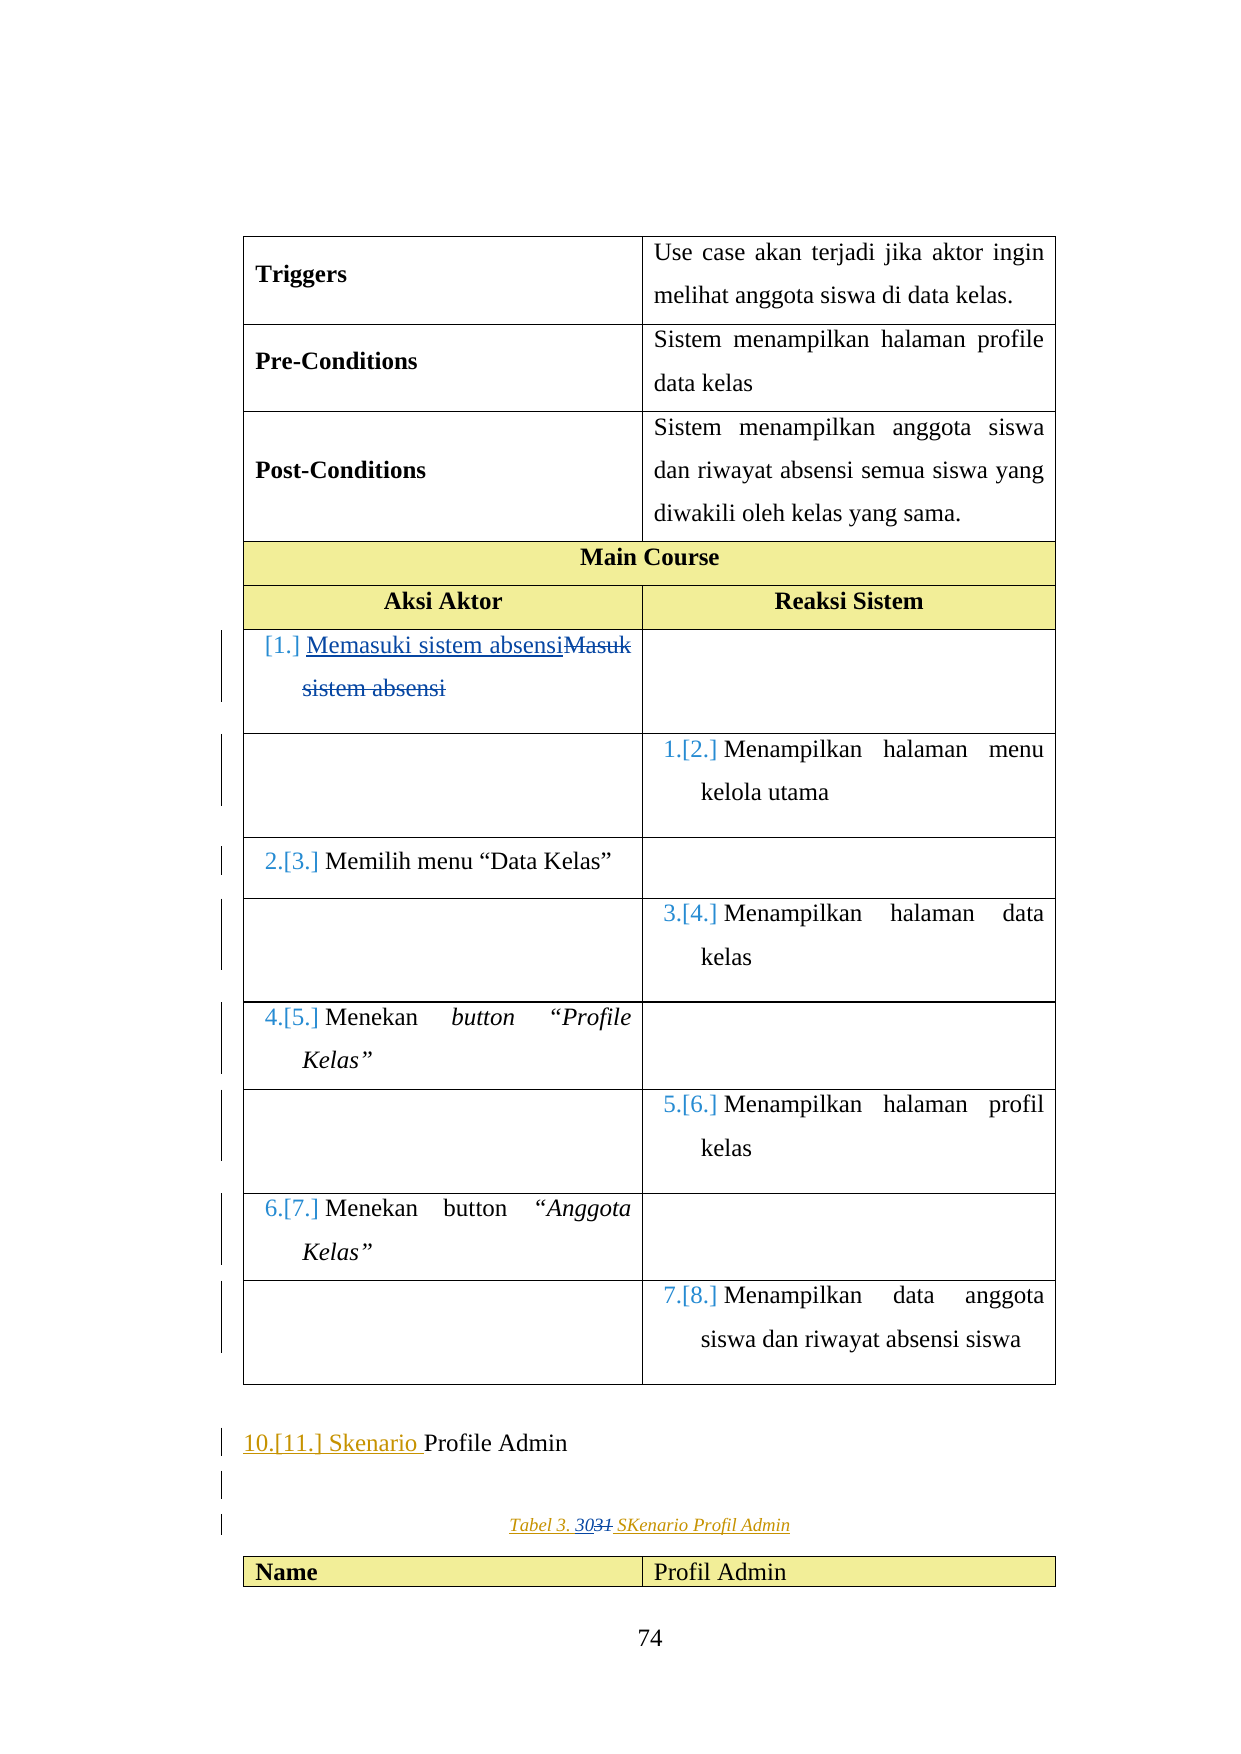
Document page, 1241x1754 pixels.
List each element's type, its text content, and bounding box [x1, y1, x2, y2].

list Profile Admin [243, 1428, 1063, 1456]
table_cell Main Course [244, 542, 1055, 585]
table_header Profil Admin [643, 1557, 1055, 1586]
table_cell Sistem menampilkan anggota siswa dan riwayat absensi semua siswa yang diwakili oleh kelas yang sama. [643, 412, 1055, 541]
table_cell [244, 734, 642, 837]
table_cell Menekan button “Anggota Kelas” [244, 1194, 642, 1279]
table_cell [643, 1194, 1055, 1279]
table_cell Menampilkan data anggota siswa dan riwayat absensi siswa [643, 1281, 1055, 1383]
table_cell Post-Conditions [244, 412, 642, 541]
table_cell [244, 1090, 642, 1192]
table_cell Menampilkan halaman profil kelas [643, 1090, 1055, 1192]
table_cell [244, 630, 642, 733]
table_cell Triggers [244, 237, 642, 323]
table_header Name [244, 1557, 642, 1586]
table_cell Sistem menampilkan halaman profile data kelas [643, 325, 1055, 411]
table_cell [643, 1003, 1055, 1088]
table_cell Aksi Aktor [244, 586, 642, 629]
table_cell Menampilkan halaman data kelas [643, 899, 1055, 1001]
table_cell [643, 630, 1055, 733]
table_cell Pre-Conditions [244, 325, 642, 411]
table_cell [244, 1281, 642, 1383]
table_cell Menampilkan halaman menu kelola utama [643, 734, 1055, 837]
table_cell Menekan button “Profile Kelas” [244, 1003, 642, 1088]
table_cell Memilih menu “Data Kelas” [244, 838, 642, 897]
table_cell Reaksi Sistem [643, 586, 1055, 629]
table_cell Use case akan terjadi jika aktor ingin melihat anggota siswa di data kelas. [643, 237, 1055, 323]
table_cell [643, 838, 1055, 897]
table_cell [244, 899, 642, 1001]
